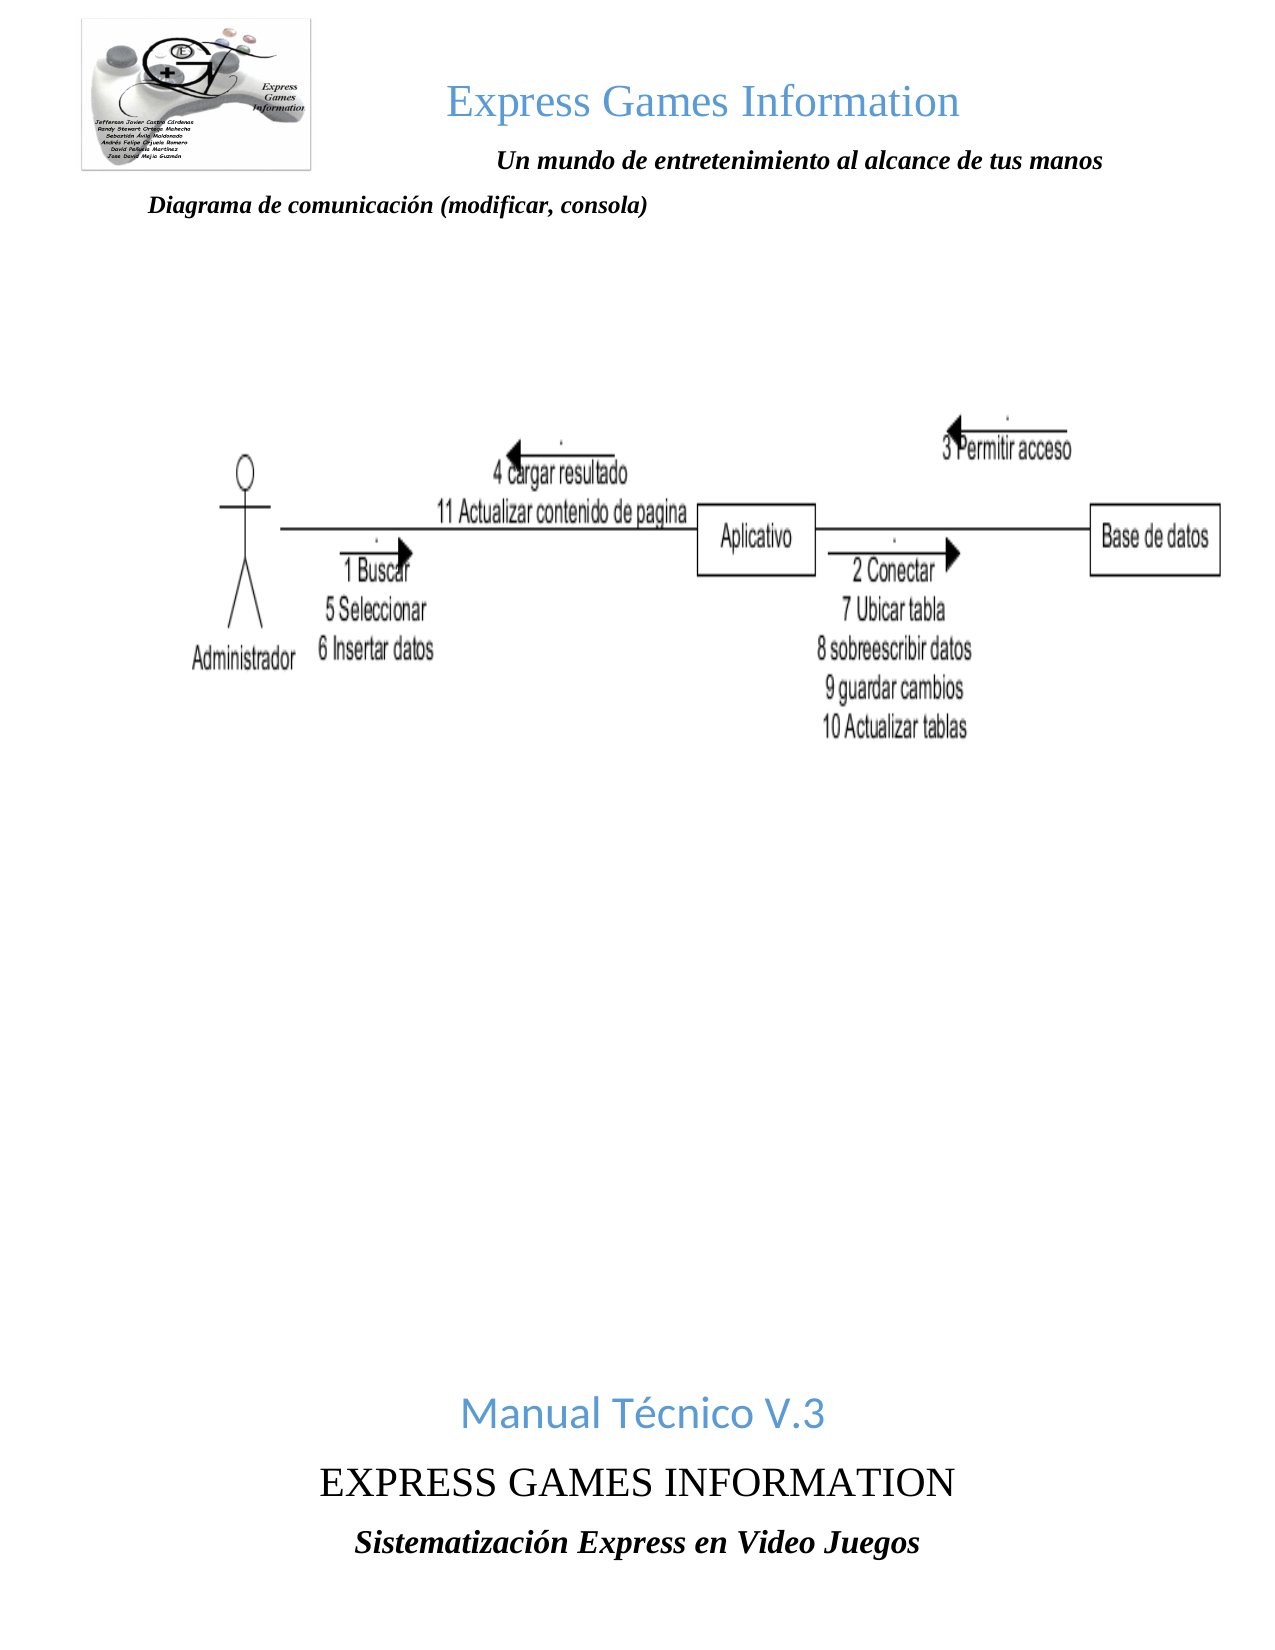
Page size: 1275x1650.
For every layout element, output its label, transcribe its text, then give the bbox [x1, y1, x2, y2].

picture [147, 289, 1247, 917]
subtitle Diagrama de comunicación (modificar, consola) [148, 190, 1127, 219]
picture [75, 15, 316, 174]
